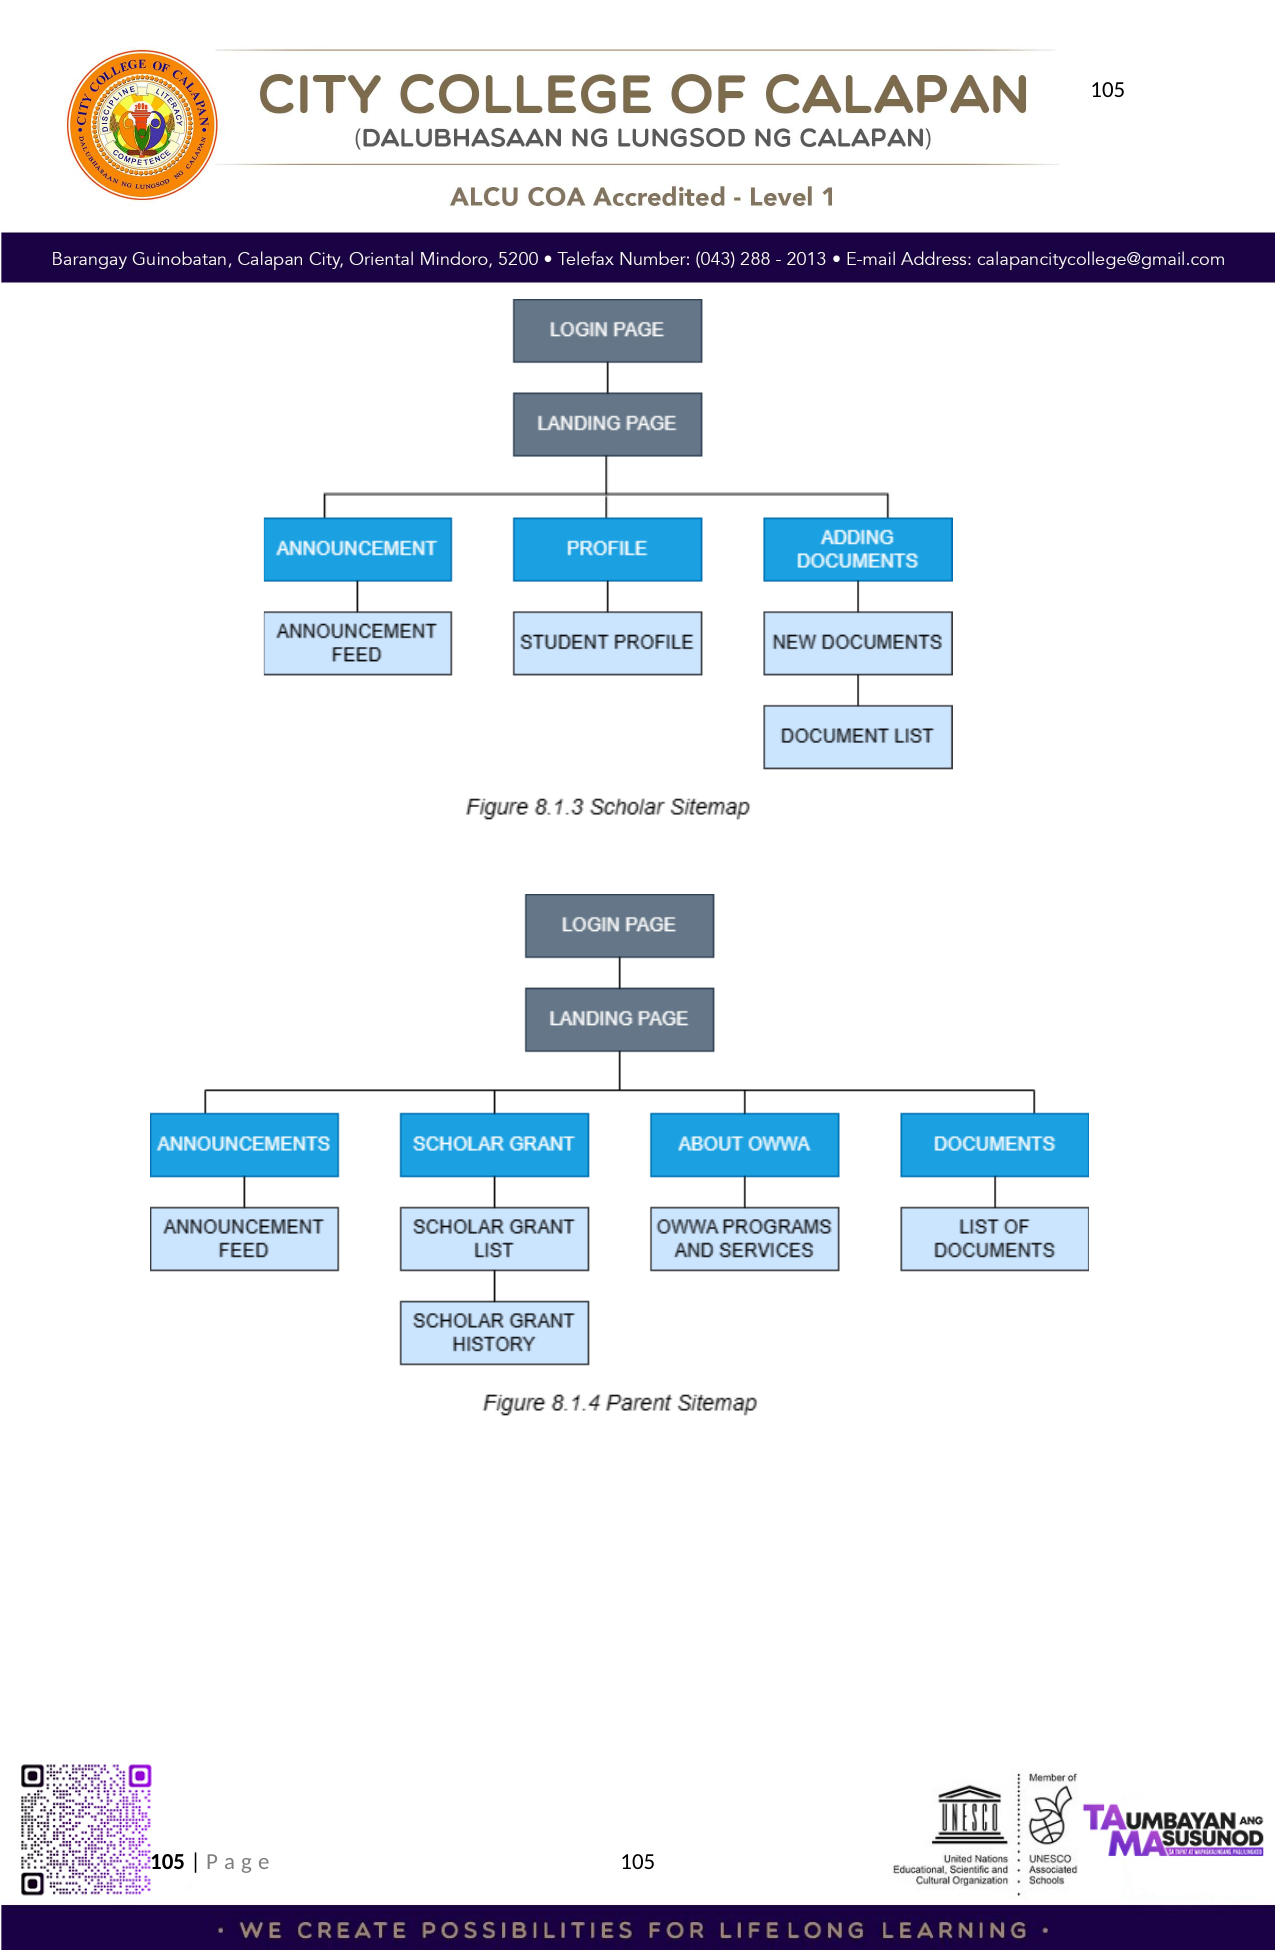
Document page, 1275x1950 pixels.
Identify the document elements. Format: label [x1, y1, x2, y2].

picture [263, 299, 953, 832]
picture [1, 0, 1275, 286]
picture [150, 894, 1089, 1428]
picture [1, 1742, 1275, 1950]
